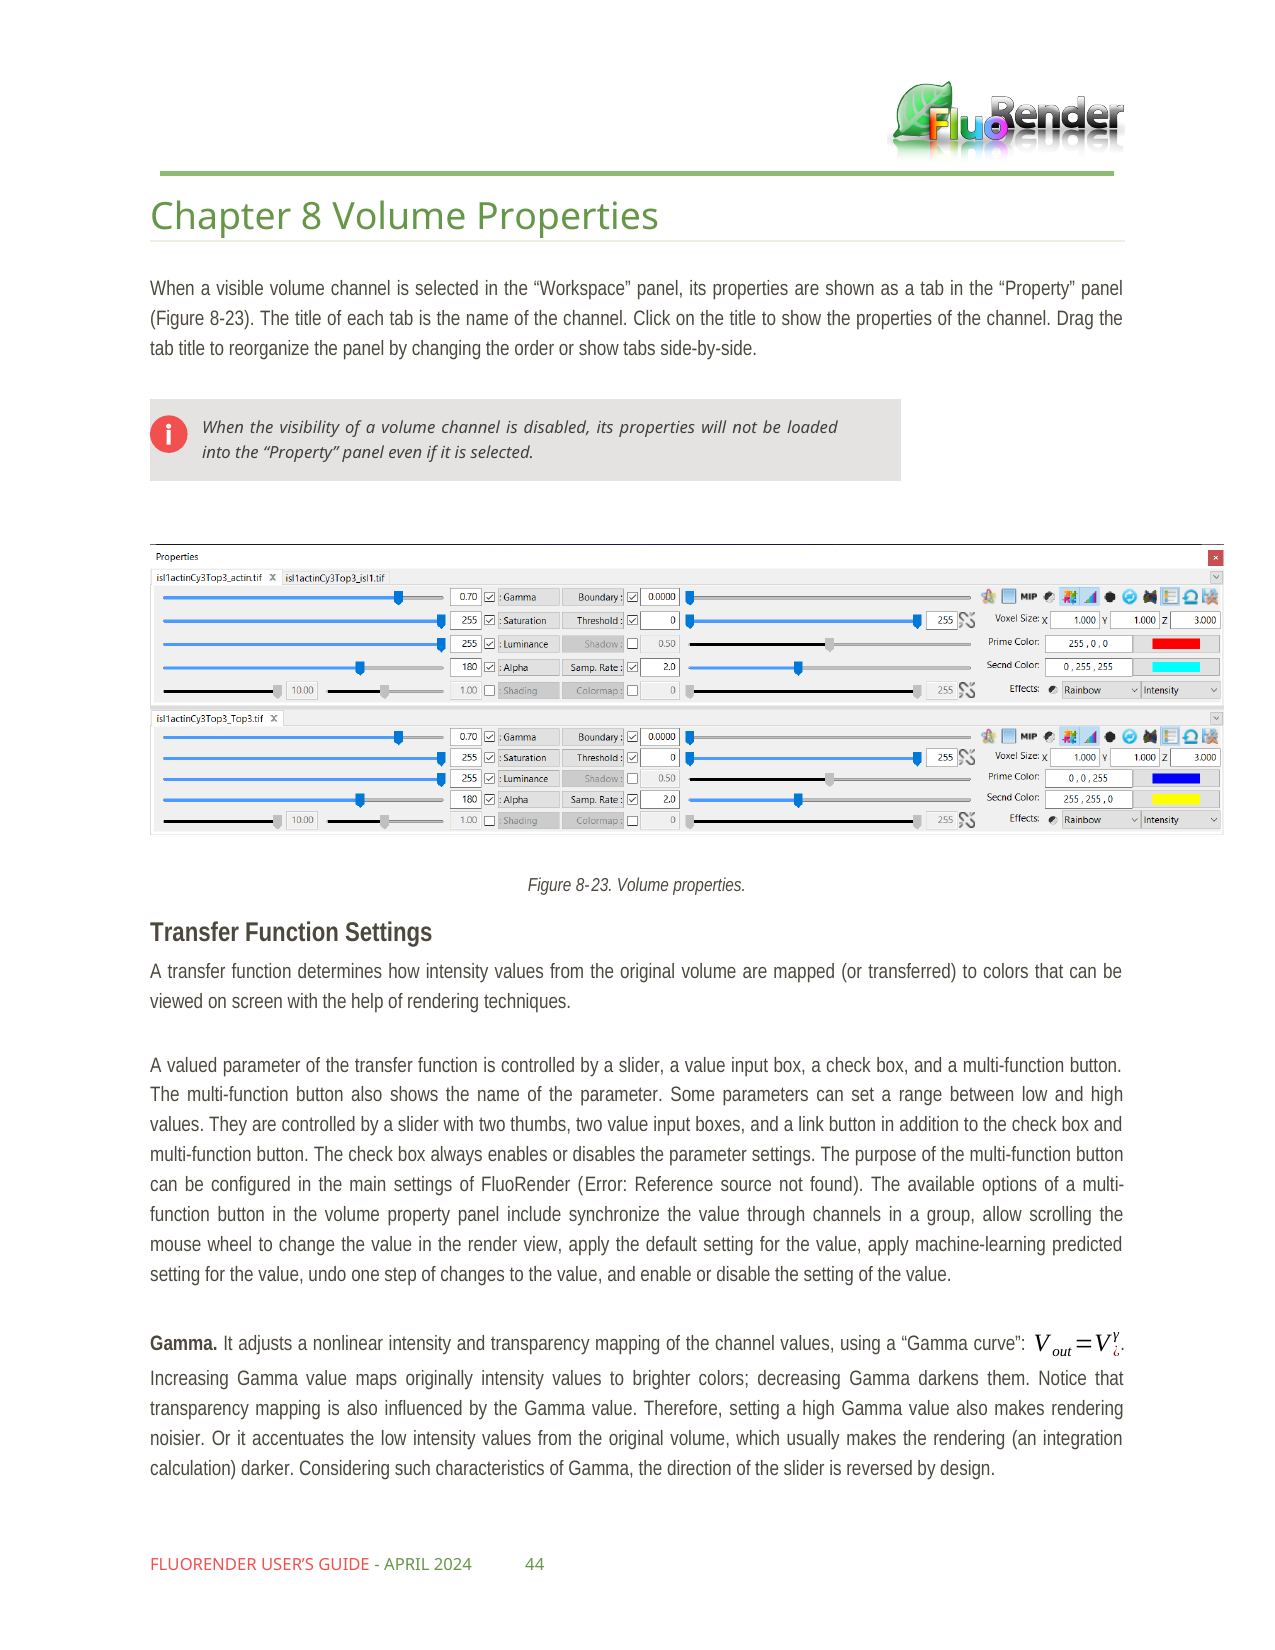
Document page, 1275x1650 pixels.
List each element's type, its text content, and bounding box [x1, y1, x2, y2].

subtitle Transfer Function Settings [150, 916, 1125, 947]
picture [887, 75, 1125, 165]
text Gamma. It adjusts a nonlinear intensity and transparency mapping of the channel values, using a “Gamma curve”: . Increasing Gamma value maps originally intensity values to brighter colors; decreasing Gamma darkens them. Notice that transparency mapping is also influenced by the Gamma value. Therefore, setting a high Gamma value also makes rendering noisier. Or it accentuates the low intensity values from the original volume, which usually makes the rendering (an integration calculation) darker. Considering such characteristics of Gamma, the direction of the slider is reversed by design. [150, 1325, 1125, 1479]
text A transfer function determines how intensity values from the original volume are mapped (or transferred) to colors that can be viewed on screen with the help of rendering techniques. [150, 959, 1125, 1013]
table_header [150, 399, 202, 481]
subtitle Volume Properties [150, 189, 1125, 240]
picture [150, 544, 1224, 835]
table_header When the visibility of a volume channel is disabled, its properties will not be loaded into the “Property” panel even if it is selected. [202, 399, 901, 481]
